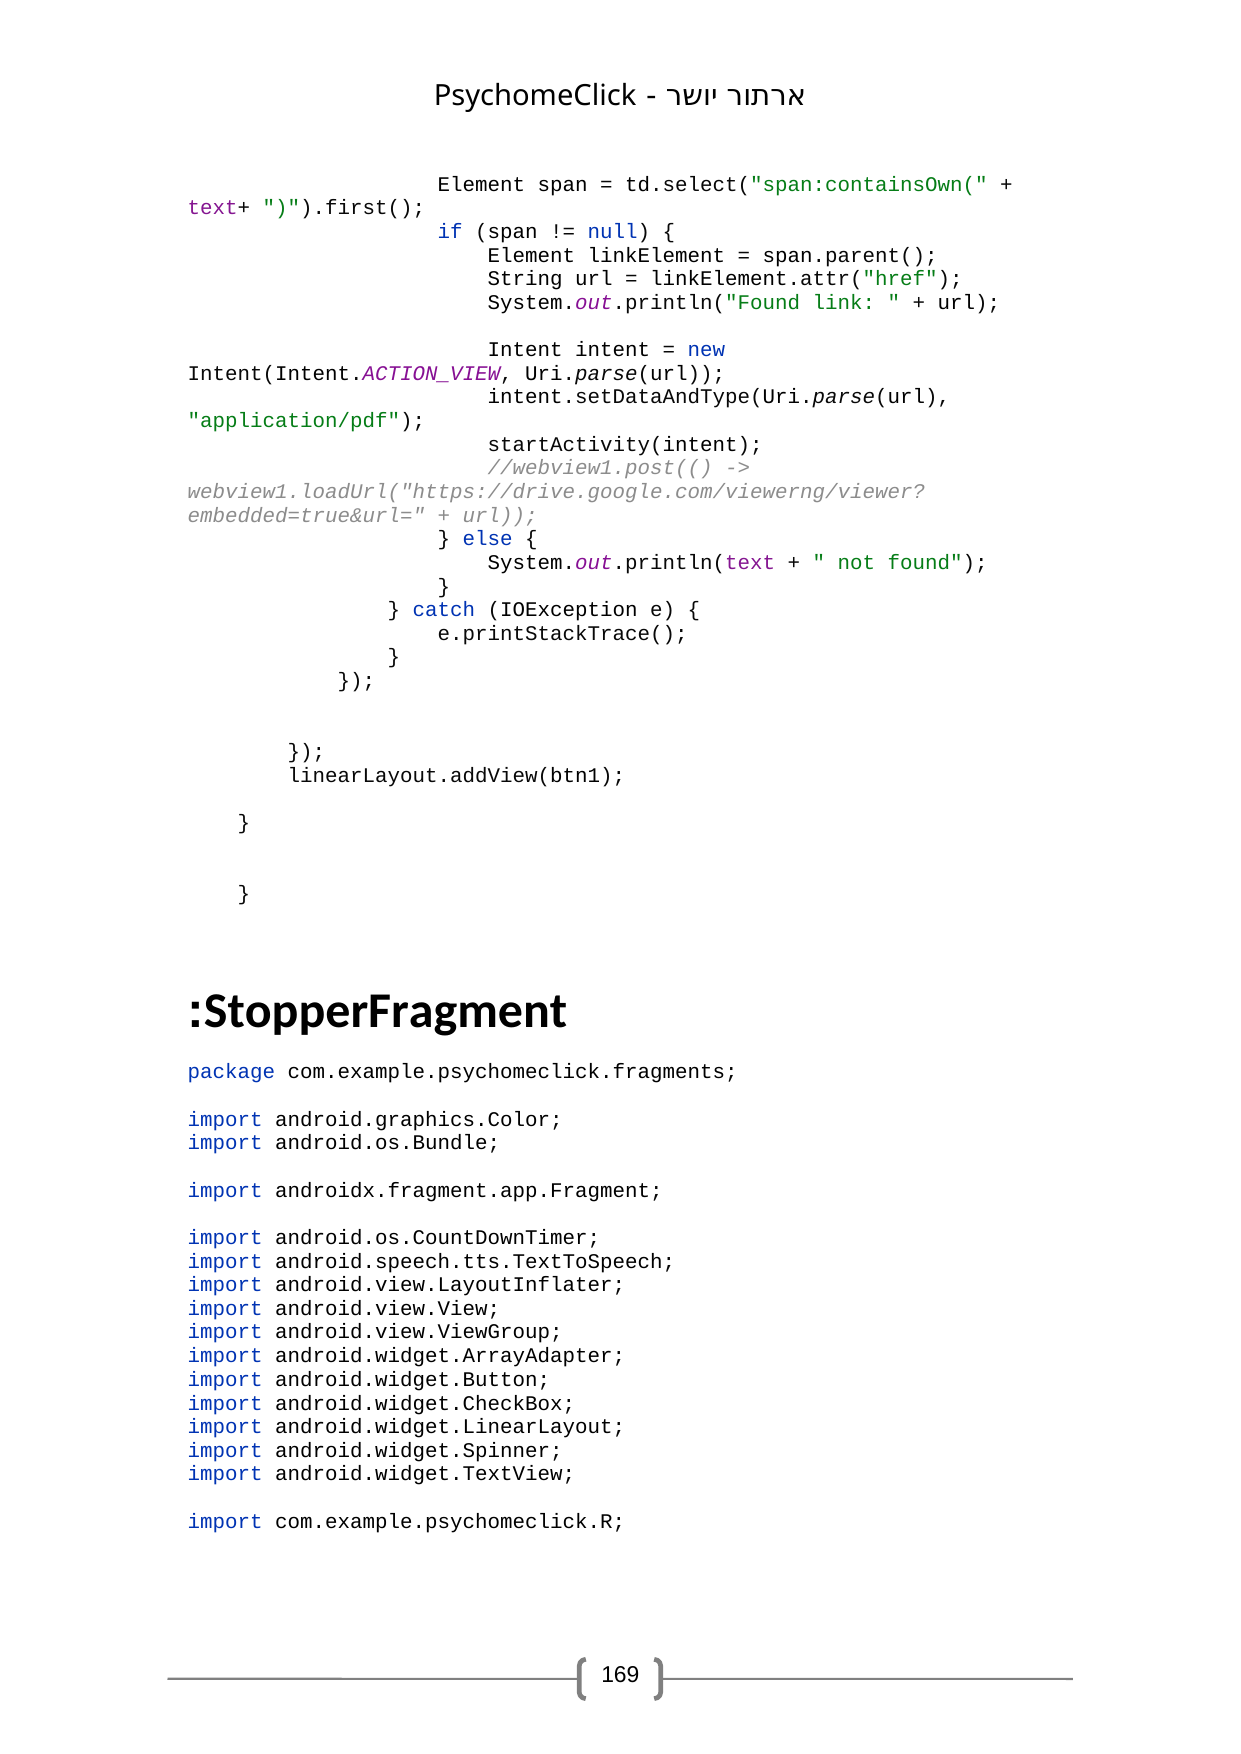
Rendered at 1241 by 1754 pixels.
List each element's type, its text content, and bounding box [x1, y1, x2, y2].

text StopperFragment: [187, 979, 1053, 1040]
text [187, 1061, 1053, 1582]
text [187, 150, 1053, 954]
